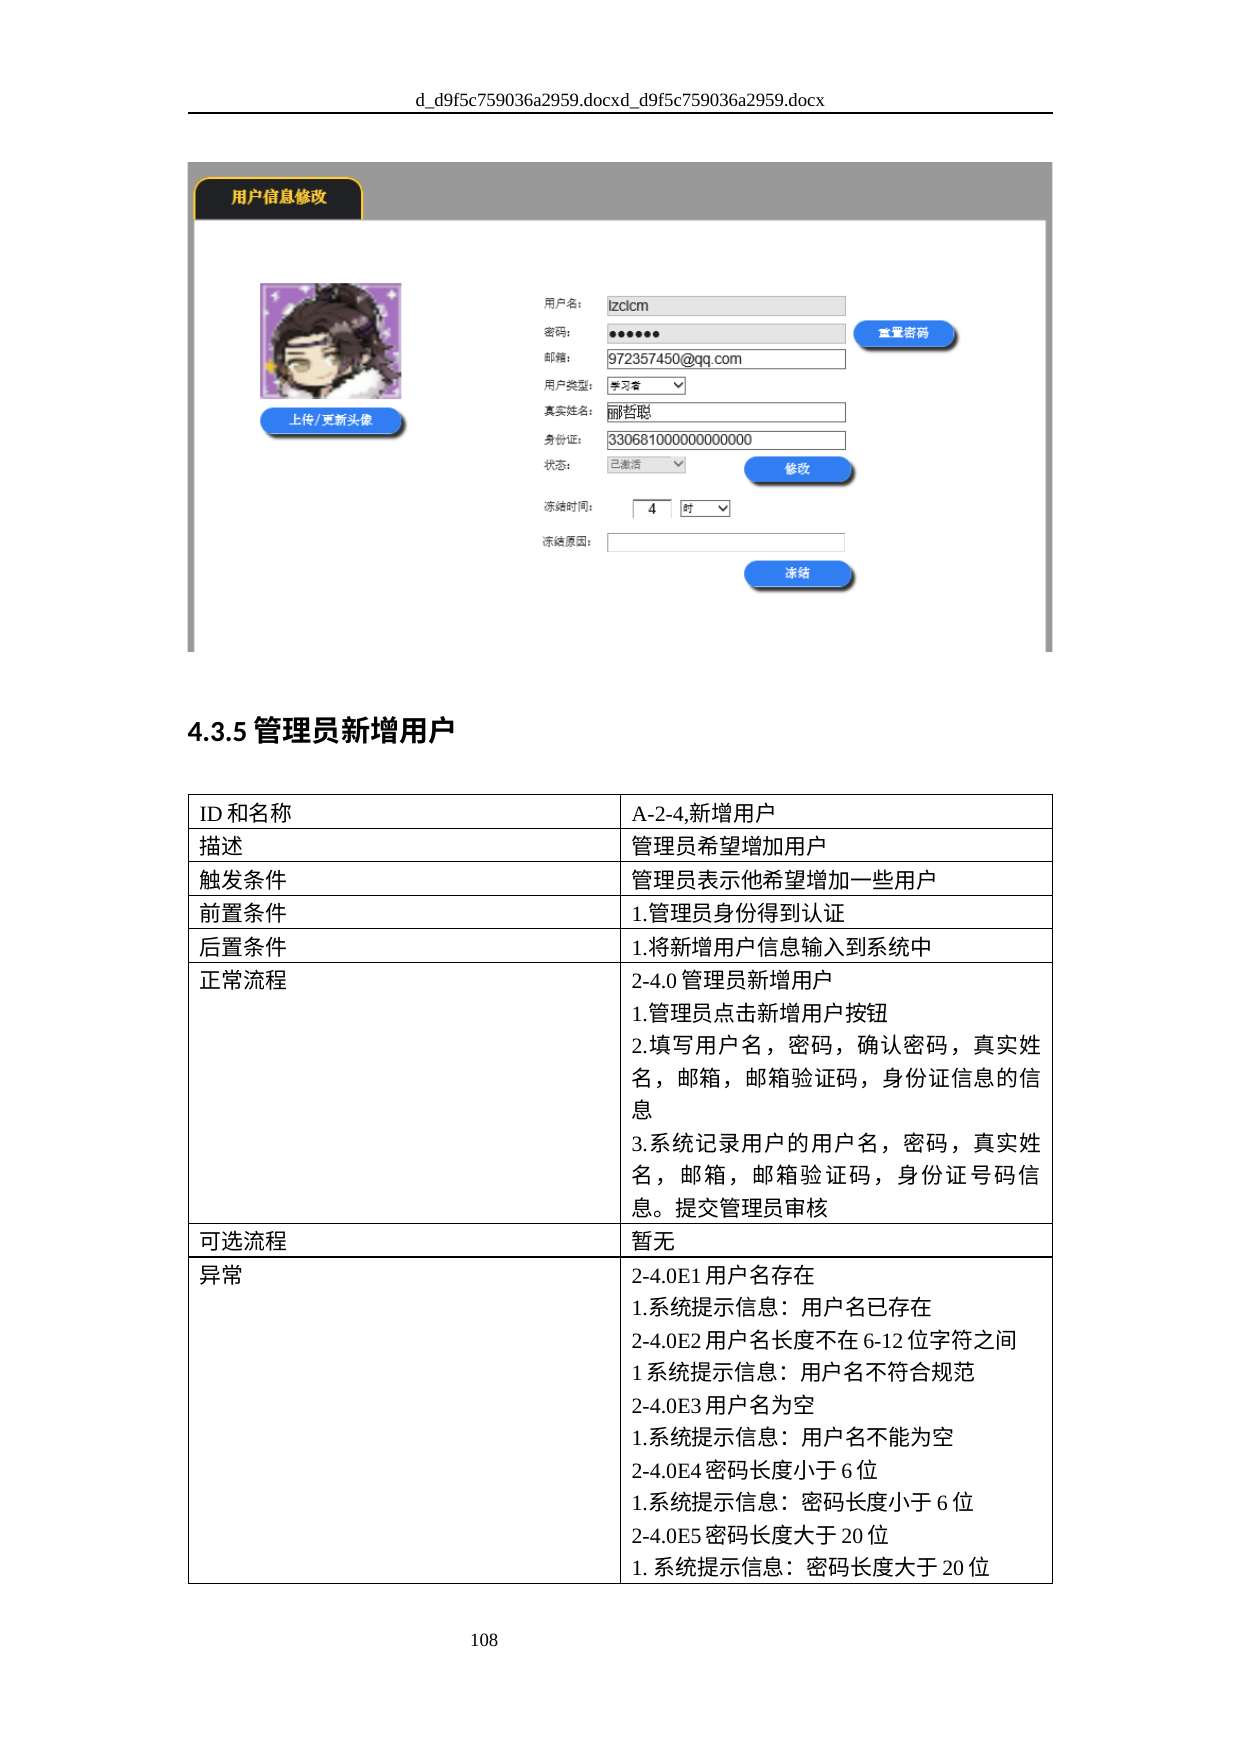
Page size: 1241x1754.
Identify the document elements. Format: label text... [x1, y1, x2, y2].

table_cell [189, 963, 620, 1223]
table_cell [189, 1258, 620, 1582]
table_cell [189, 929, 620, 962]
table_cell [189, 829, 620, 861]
subtitle 4.3.5管理员新增用户 [187, 697, 1053, 762]
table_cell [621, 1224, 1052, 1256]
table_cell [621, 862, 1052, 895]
picture [187, 162, 1053, 652]
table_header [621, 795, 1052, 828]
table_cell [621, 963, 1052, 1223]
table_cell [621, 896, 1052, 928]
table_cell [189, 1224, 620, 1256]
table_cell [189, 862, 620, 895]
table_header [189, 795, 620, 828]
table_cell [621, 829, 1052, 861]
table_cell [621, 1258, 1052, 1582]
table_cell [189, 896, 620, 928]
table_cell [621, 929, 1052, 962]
